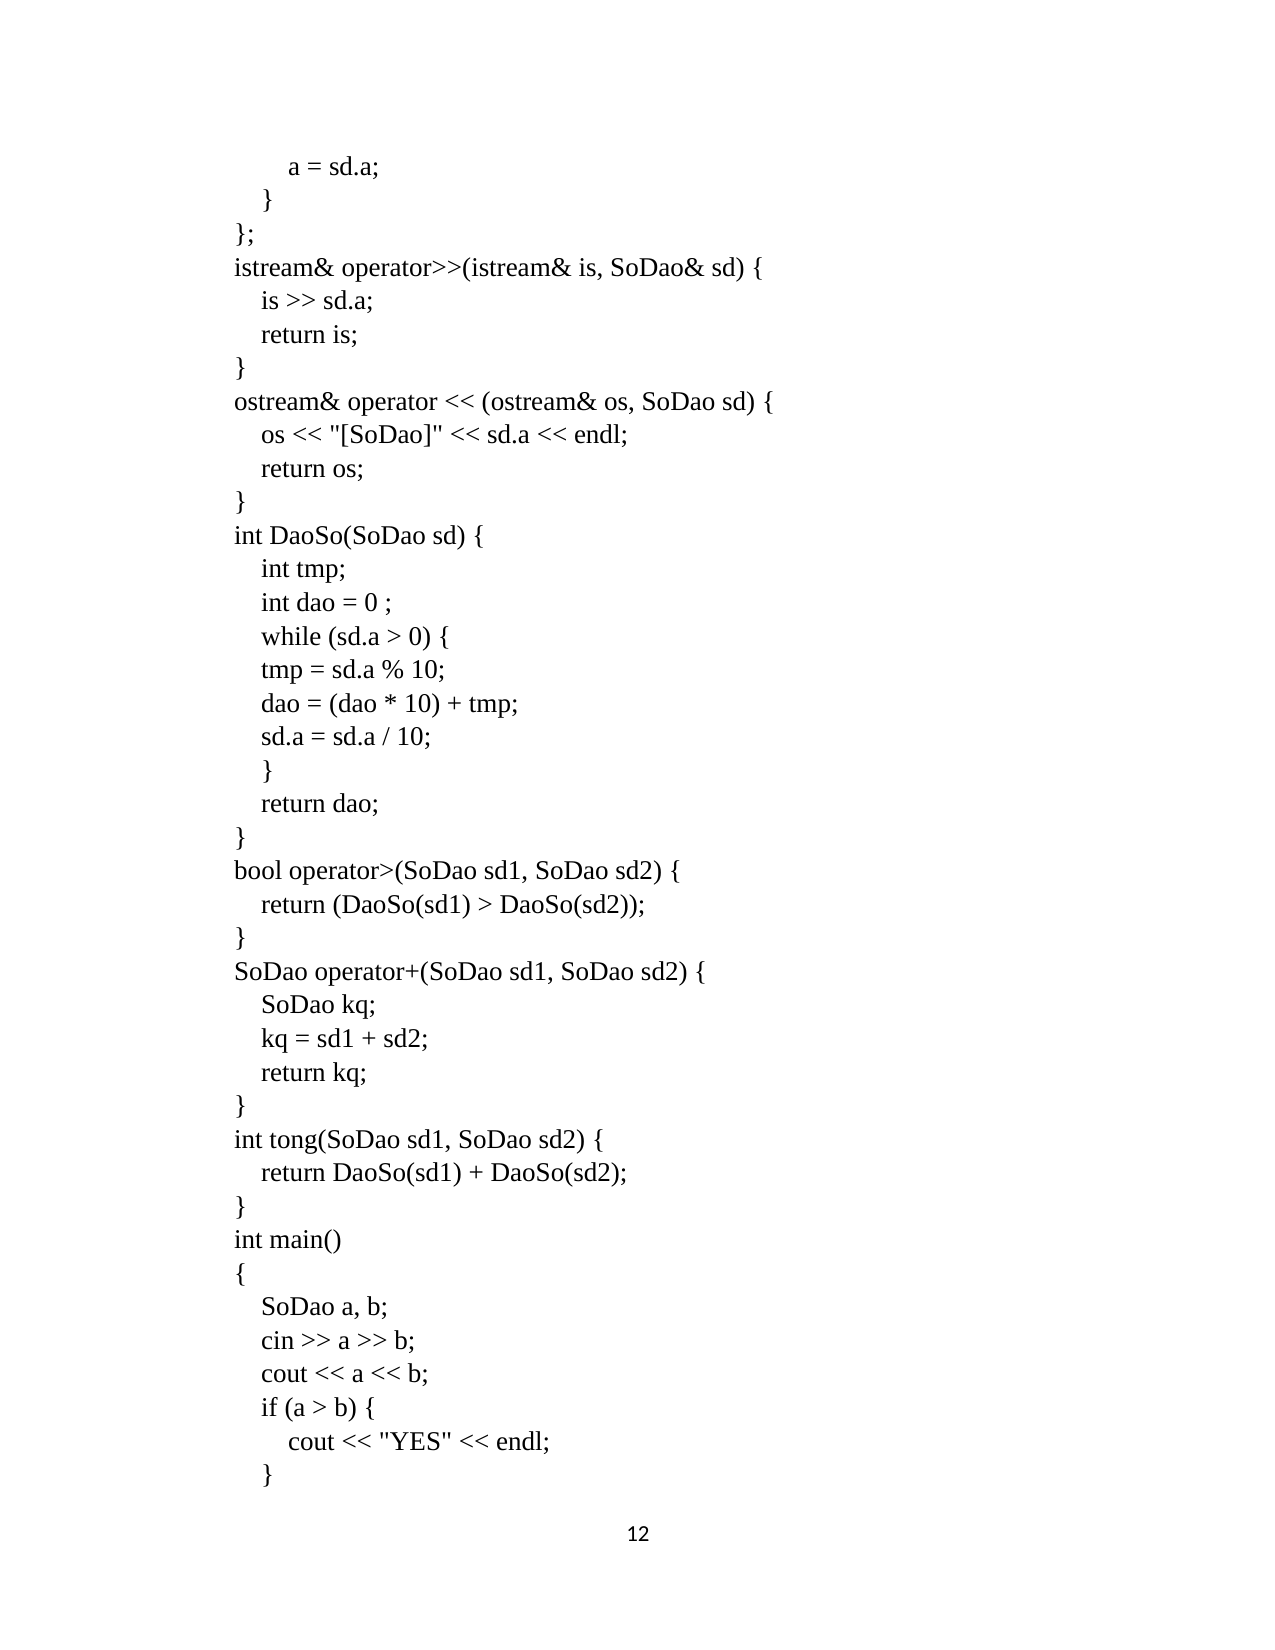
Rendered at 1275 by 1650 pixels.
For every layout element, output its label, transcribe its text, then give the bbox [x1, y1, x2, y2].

list return DaoSo(sd1) + DaoSo(sd2); [234, 1156, 1125, 1187]
list cout << "YES" << endl; [234, 1424, 1125, 1456]
list } [234, 351, 1125, 382]
list ostream& operator << (ostream& os, SoDao sd) { [234, 385, 1125, 416]
list } [234, 1190, 1125, 1221]
list } [234, 821, 1125, 852]
list } [234, 1458, 1125, 1489]
list } [234, 754, 1125, 785]
list { [234, 1257, 1125, 1288]
list SoDao operator+(SoDao sd1, SoDao sd2) { [234, 955, 1125, 986]
list int main() [234, 1223, 1125, 1254]
list int DaoSo(SoDao sd) { [234, 519, 1125, 550]
list int dao = 0 ; [234, 586, 1125, 617]
list dao = (dao * 10) + tmp; [234, 687, 1125, 718]
list } [234, 485, 1125, 517]
list a = sd.a; [234, 150, 1125, 181]
list SoDao a, b; [234, 1290, 1125, 1322]
list sd.a = sd.a / 10; [234, 720, 1125, 751]
list int tong(SoDao sd1, SoDao sd2) { [234, 1123, 1125, 1154]
list return (DaoSo(sd1) > DaoSo(sd2)); [234, 888, 1125, 919]
list return is; [234, 318, 1125, 349]
list } [234, 1089, 1125, 1120]
list return os; [234, 452, 1125, 483]
list return kq; [234, 1056, 1125, 1087]
list os << "[SoDao]" << sd.a << endl; [234, 418, 1125, 449]
list cout << a << b; [234, 1357, 1125, 1389]
list bool operator>(SoDao sd1, SoDao sd2) { [234, 854, 1125, 886]
list }; [234, 217, 1125, 248]
list tmp = sd.a % 10; [234, 653, 1125, 684]
list istream& operator>>(istream& is, SoDao& sd) { [234, 251, 1125, 282]
list kq = sd1 + sd2; [234, 1022, 1125, 1053]
list int tmp; [234, 552, 1125, 584]
list SoDao kq; [234, 988, 1125, 1020]
list } [234, 183, 1125, 215]
list while (sd.a > 0) { [234, 619, 1125, 651]
list if (a > b) { [234, 1391, 1125, 1422]
list cin >> a >> b; [234, 1324, 1125, 1355]
list return dao; [234, 787, 1125, 818]
list } [234, 921, 1125, 953]
list is >> sd.a; [234, 284, 1125, 315]
